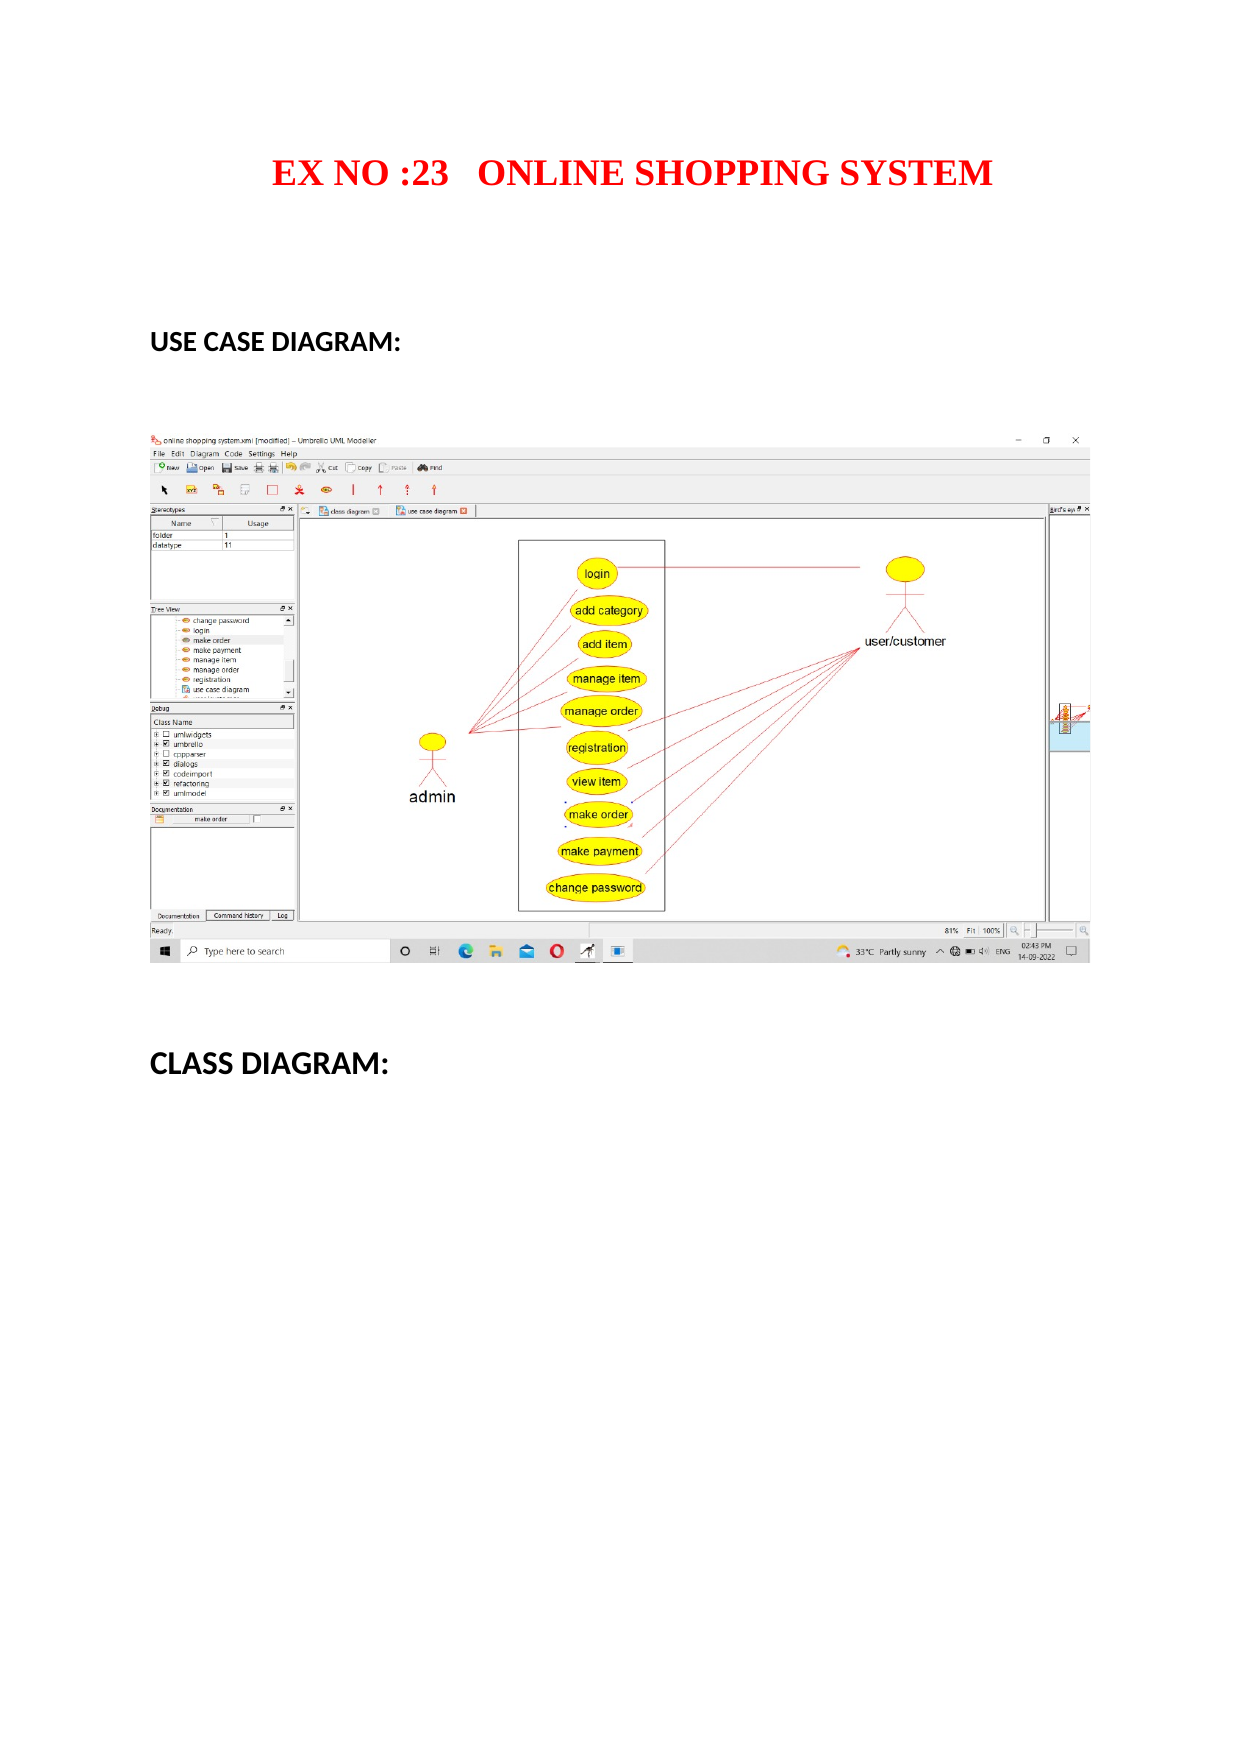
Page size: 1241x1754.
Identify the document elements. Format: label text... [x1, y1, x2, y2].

text EX NO :23 ONLINE SHOPPING SYSTEM [150, 150, 1090, 193]
text CLASS DIAGRAM: [150, 1042, 1090, 1083]
picture [150, 433, 1091, 963]
text USE CASE DIAGRAM: [150, 323, 1090, 359]
